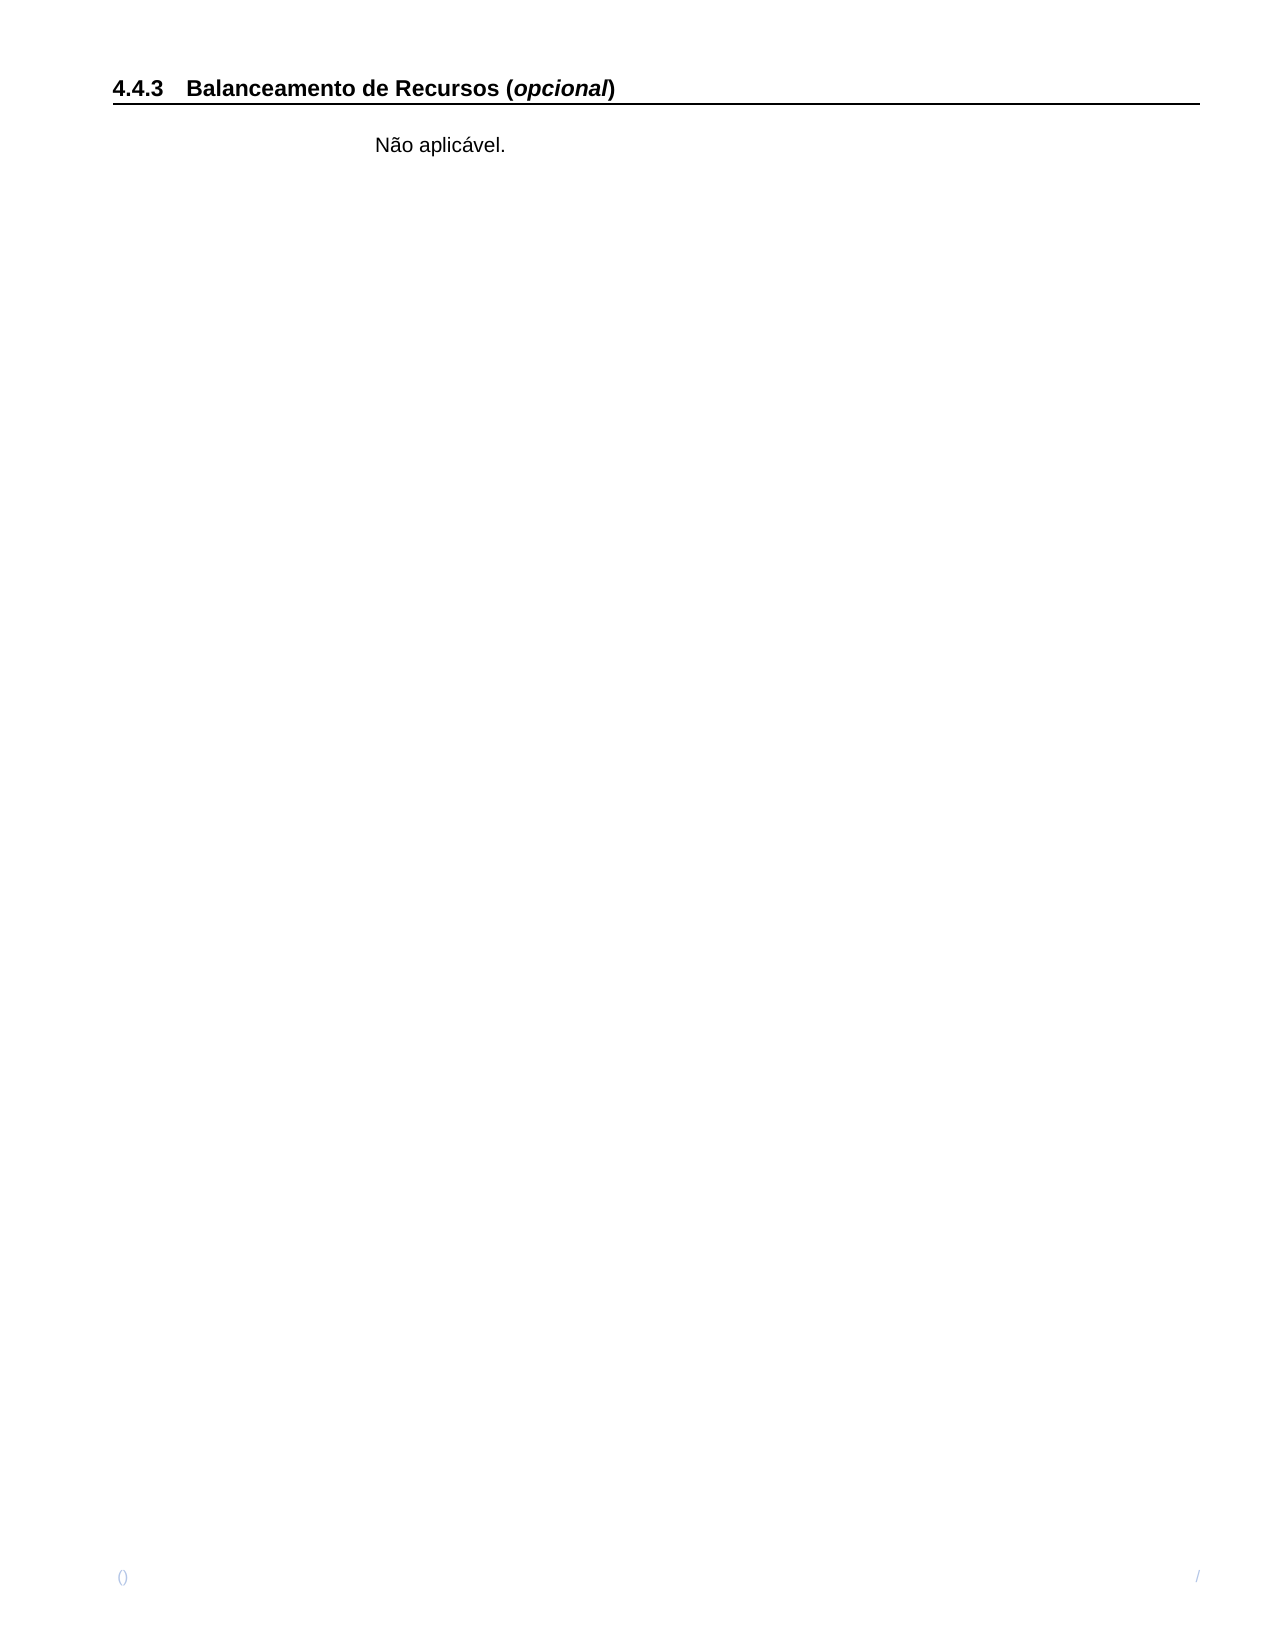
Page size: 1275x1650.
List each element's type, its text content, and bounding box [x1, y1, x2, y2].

subtitle Balanceamento de Recursos (opcional) [112, 75, 1200, 105]
text Não aplicável. [375, 133, 1200, 157]
